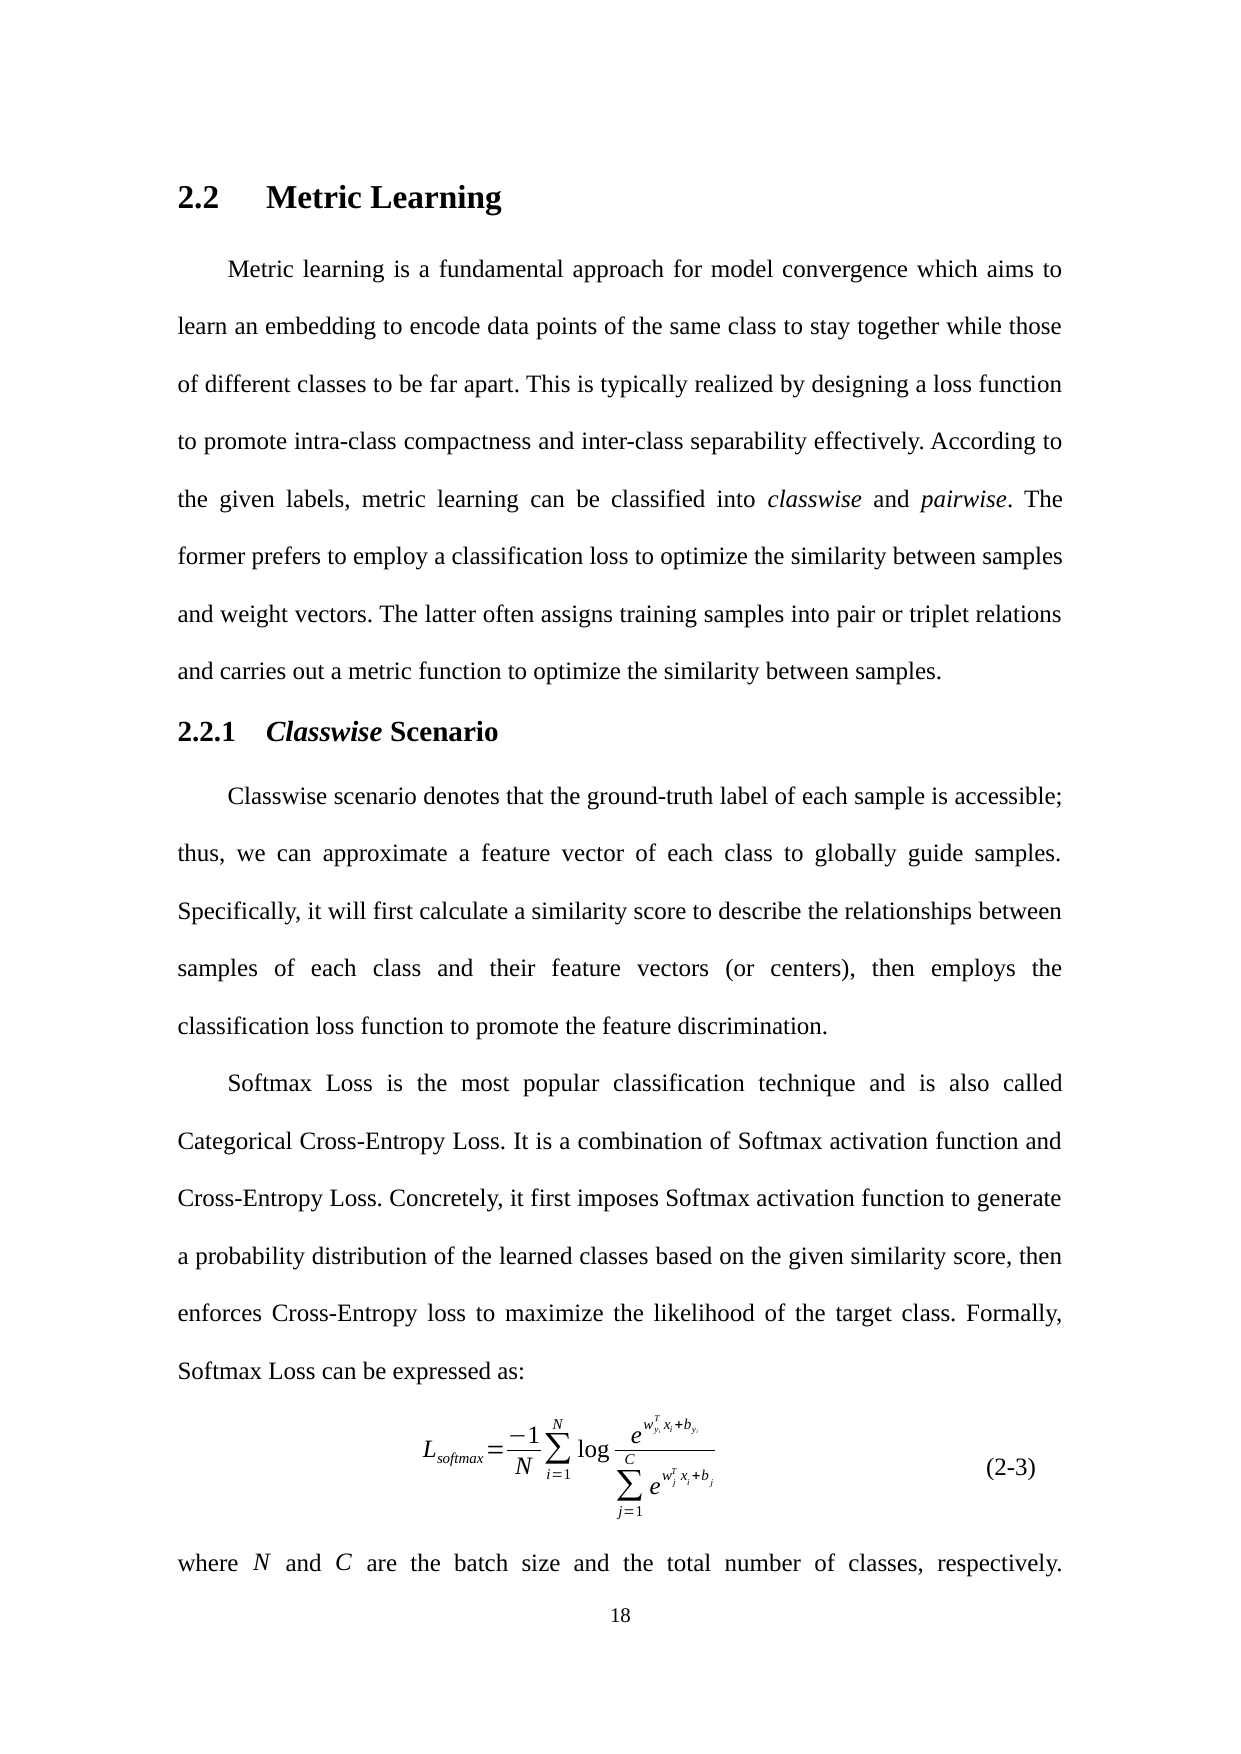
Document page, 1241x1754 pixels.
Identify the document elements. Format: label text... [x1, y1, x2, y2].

subtitle Classwise Scenario [177, 714, 1063, 747]
text Metric learning is a fundamental approach for model convergence which aims to learn an embedding to encode data points of the same class to stay together while those of different classes to be far apart. This is typically realized by designing a loss function to promote intra-class compactness and inter-class separability effectively. According to the given labels, metric learning can be classified into classwise and pairwise. The former prefers to employ a classification loss to optimize the similarity between samples and weight vectors. The latter often assigns training samples into pair or triplet relations and carries out a metric function to optimize the similarity between samples. [177, 254, 1063, 685]
text Classwise scenario denotes that the ground-truth label of each sample is accessible; thus, we can approximate a feature vector of each class to globally guide samples. Specifically, it will first calculate a similarity score to describe the relationships between samples of each class and their feature vectors (or centers), then employs the classification loss function to promote the feature discrimination. [177, 781, 1063, 1040]
table_header (2-3) [960, 1414, 1062, 1548]
table_header [177, 1414, 960, 1548]
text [177, 1548, 1063, 1577]
subtitle Metric Learning [177, 177, 1063, 216]
text Softmax Loss is the most popular classification technique and is also called Categorical Cross-Entropy Loss. It is a combination of Softmax activation function and Cross-Entropy Loss. Concretely, it first imposes Softmax activation function to generate a probability distribution of the learned classes based on the given similarity score, then enforces Cross-Entropy loss to maximize the likelihood of the target class. Formally, Softmax Loss can be expressed as: [177, 1068, 1063, 1385]
